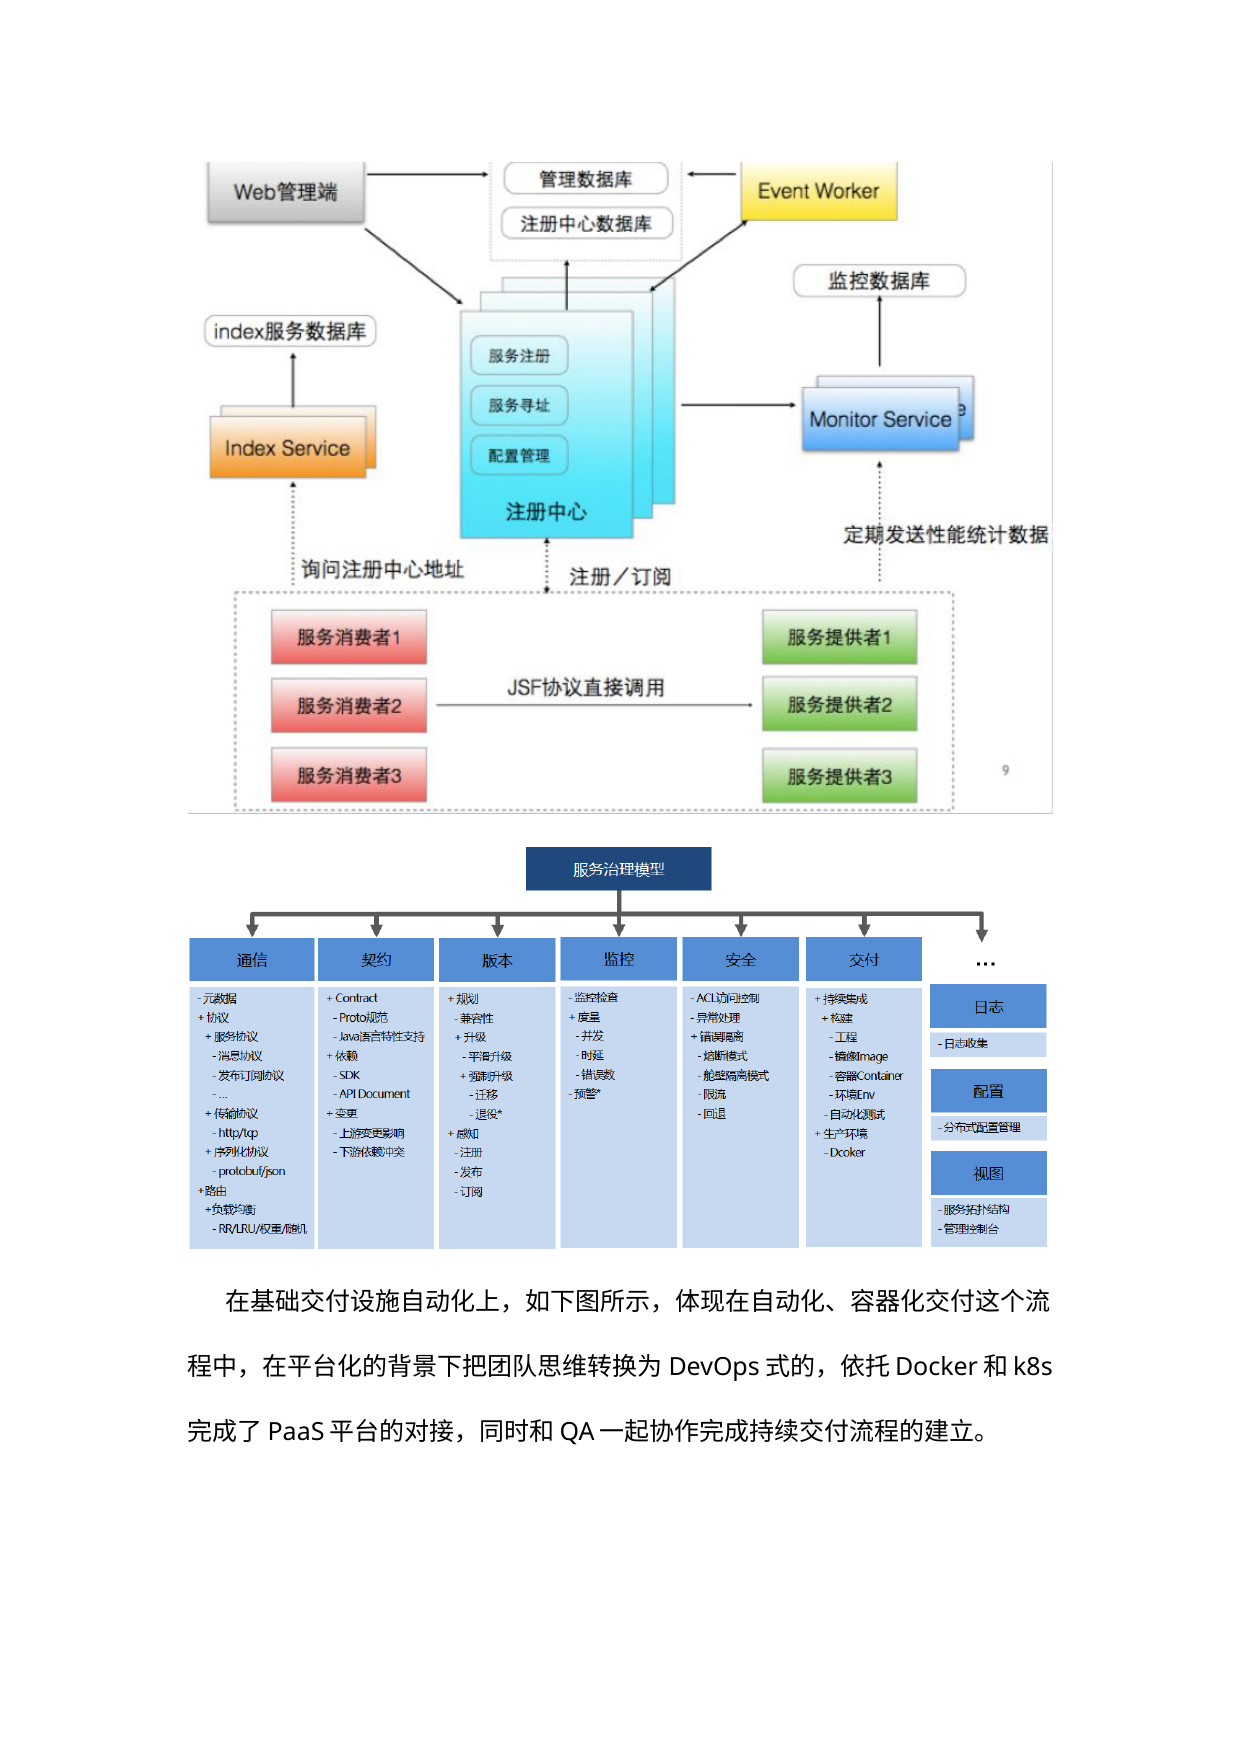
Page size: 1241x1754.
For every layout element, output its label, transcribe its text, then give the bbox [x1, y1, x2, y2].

text 在基础交付设施自动化上，如下图所示，体现在自动化、容器化交付这个流程中，在平台化的背景下把团队思维转换为DevOps式的，依托Docker和k8s完成了PaaS平台的对接，同时和QA一起协作完成持续交付流程的建立。 [187, 1267, 1053, 1462]
